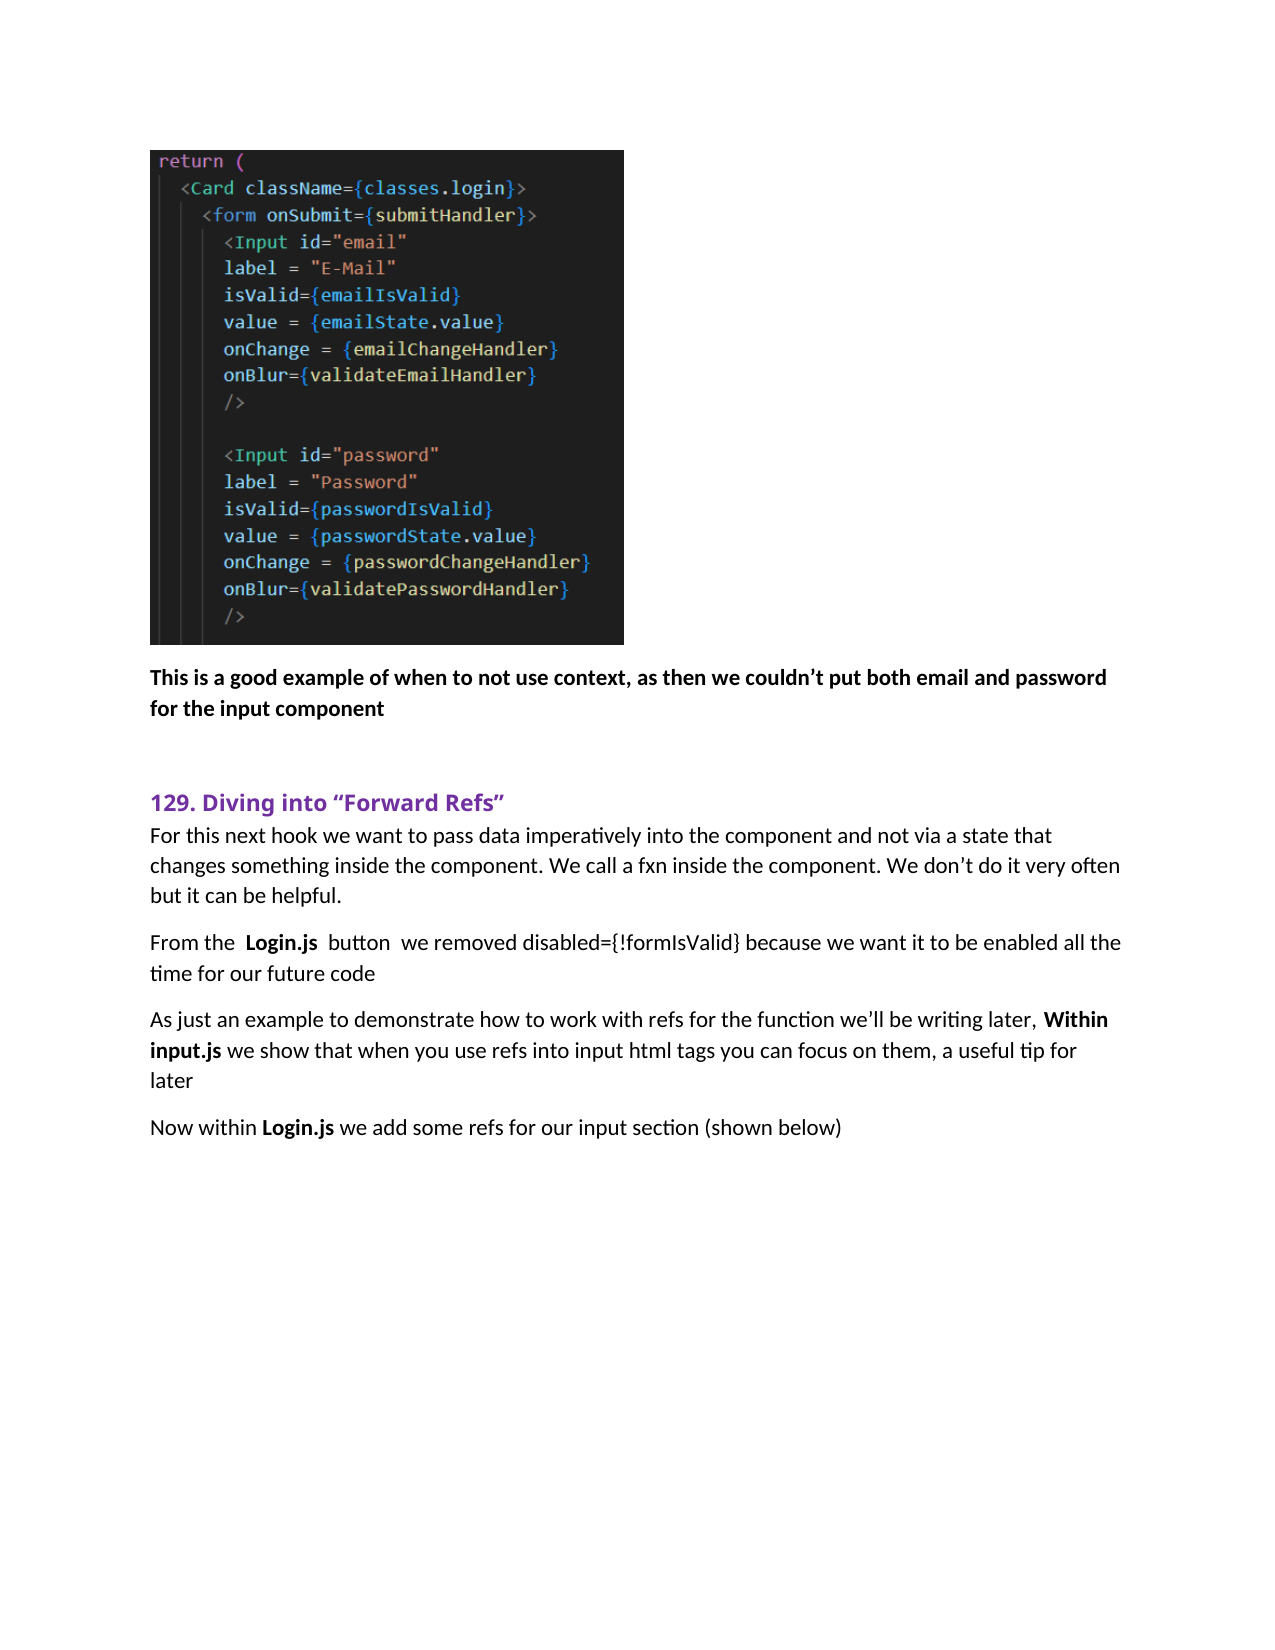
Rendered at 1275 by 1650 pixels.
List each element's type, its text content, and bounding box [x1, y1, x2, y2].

text From the Login.js button we removed disabled={!formIsValid} because we want it to be enabled all the time for our future code [150, 928, 1125, 987]
text As just an example to demonstrate how to work with refs for the function we’ll be writing later, Within input.js we show that when you use refs into input html tags you can focus on them, a useful tip for later [150, 1006, 1125, 1094]
text For this next hook we want to pass data imperatively into the component and not via a state that changes something inside the component. We call a fxn inside the component. We don’t do it very often but it can be helpful. [150, 821, 1125, 909]
text This is a good example of when to not use context, as then we couldn’t put both email and password for the input component [150, 663, 1125, 722]
picture [150, 150, 624, 645]
text Now within Login.js we add some refs for our input section (shown below) [150, 1113, 1125, 1141]
subtitle 129. Diving into “Forward Refs” [150, 787, 1125, 819]
